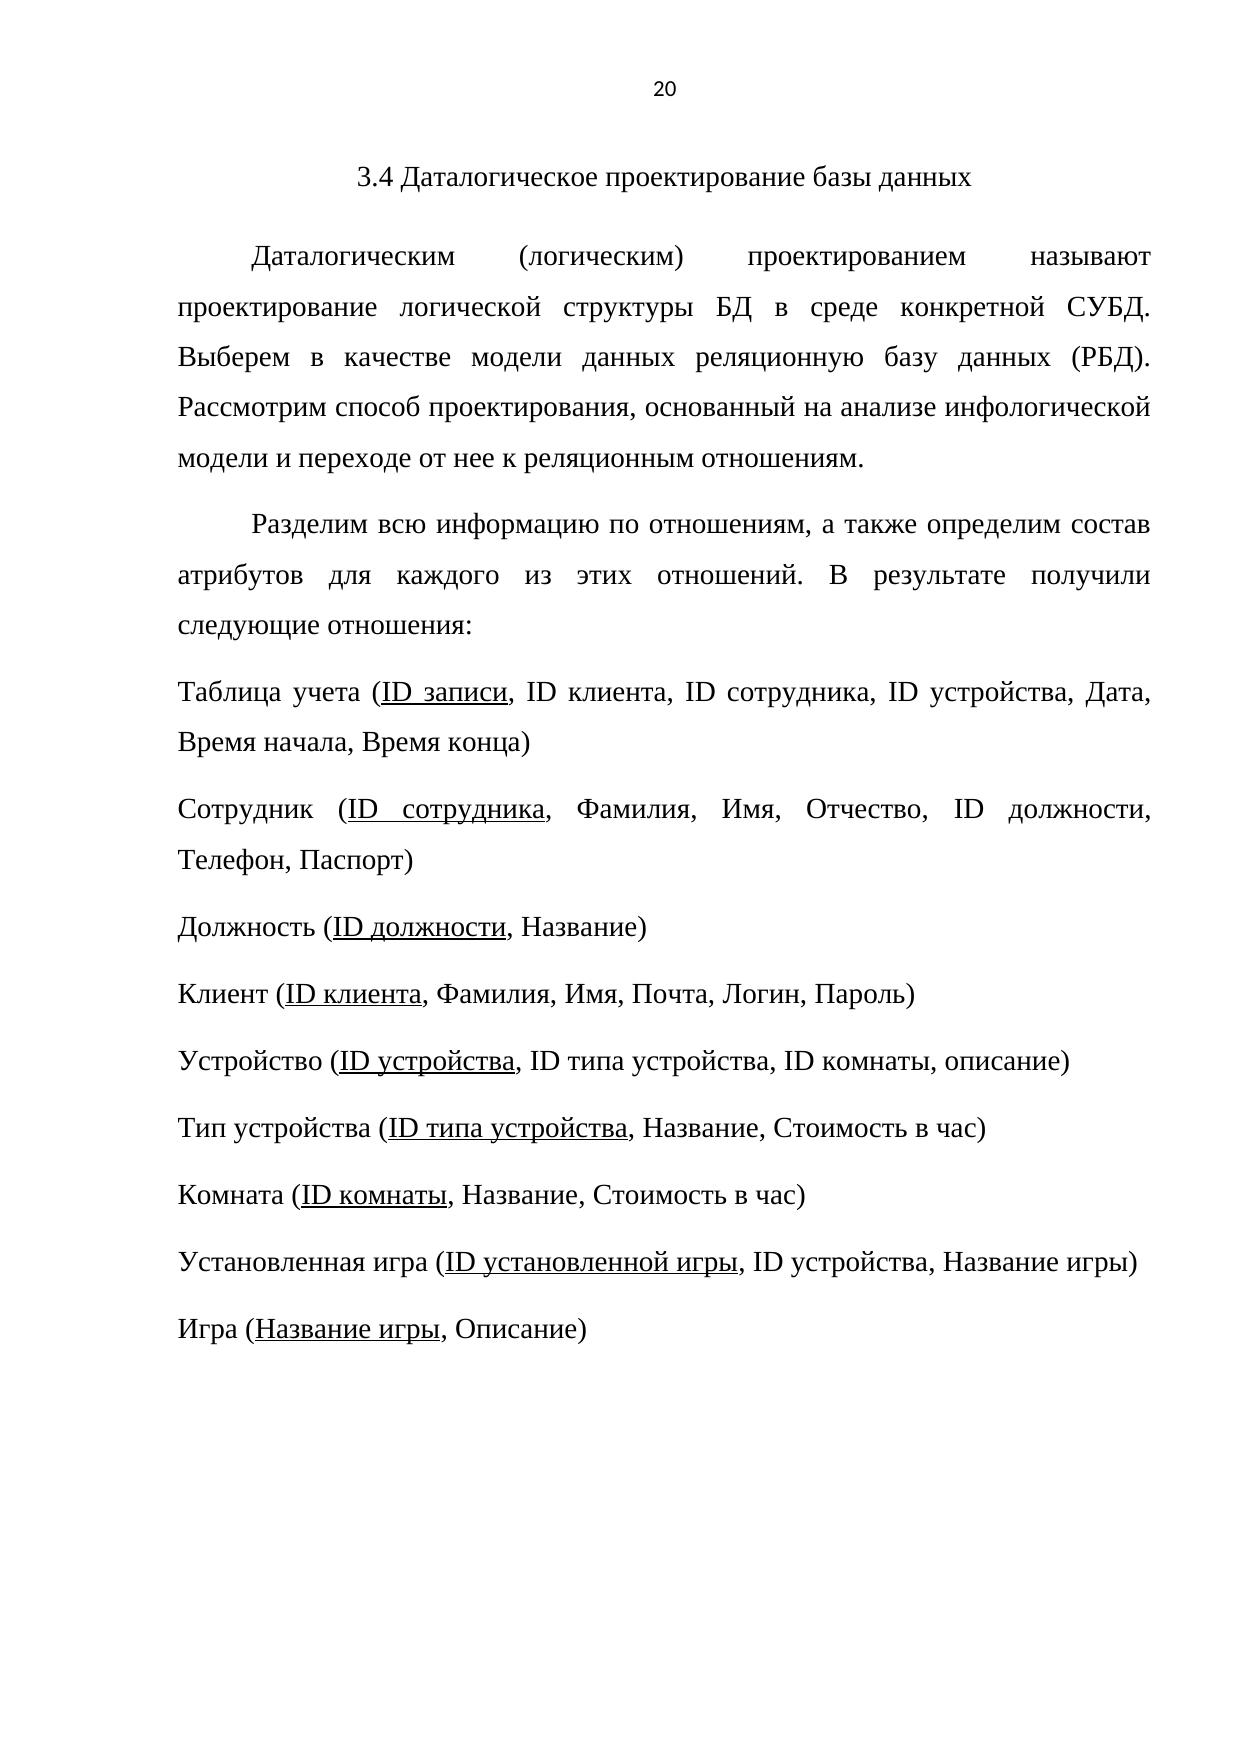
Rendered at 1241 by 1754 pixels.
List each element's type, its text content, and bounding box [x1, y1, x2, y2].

text Сотрудник (ID сотрудника, Фамилия, Имя, Отчество, ID должности, Телефон, Паспорт) [177, 792, 1152, 875]
text Тип устройства (ID типа устройства, Название, Стоимость в час) [177, 1110, 1152, 1143]
text Даталогическим (логическим) проектированием называют проектирование логической структуры БД в среде конкретной СУБД. Выберем в качестве модели данных реляционную базу данных (РБД). Рассмотрим способ проектирования, основанный на анализе инфологической модели и переходе от нее к реляционным отношениям. [177, 238, 1152, 473]
text Игра (Название игры, Описание) [177, 1311, 1152, 1344]
text Установленная игра (ID установленной игры, ID устройства, Название игры) [177, 1244, 1152, 1277]
subtitle 3.4 Даталогическое проектирование базы данных [177, 159, 1152, 192]
text Таблица учета (ID записи, ID клиента, ID сотрудника, ID устройства, Дата, Время начала, Время конца) [177, 674, 1152, 758]
text Комната (ID комнаты, Название, Стоимость в час) [177, 1177, 1152, 1210]
text Устройство (ID устройства, ID типа устройства, ID комнаты, описание) [177, 1043, 1152, 1076]
text Должность (ID должности, Название) [177, 909, 1152, 942]
text Разделим всю информацию по отношениям, а также определим состав атрибутов для каждого из этих отношений. В результате получили следующие отношения: [177, 507, 1152, 641]
text Клиент (ID клиента, Фамилия, Имя, Почта, Логин, Пароль) [177, 976, 1152, 1009]
